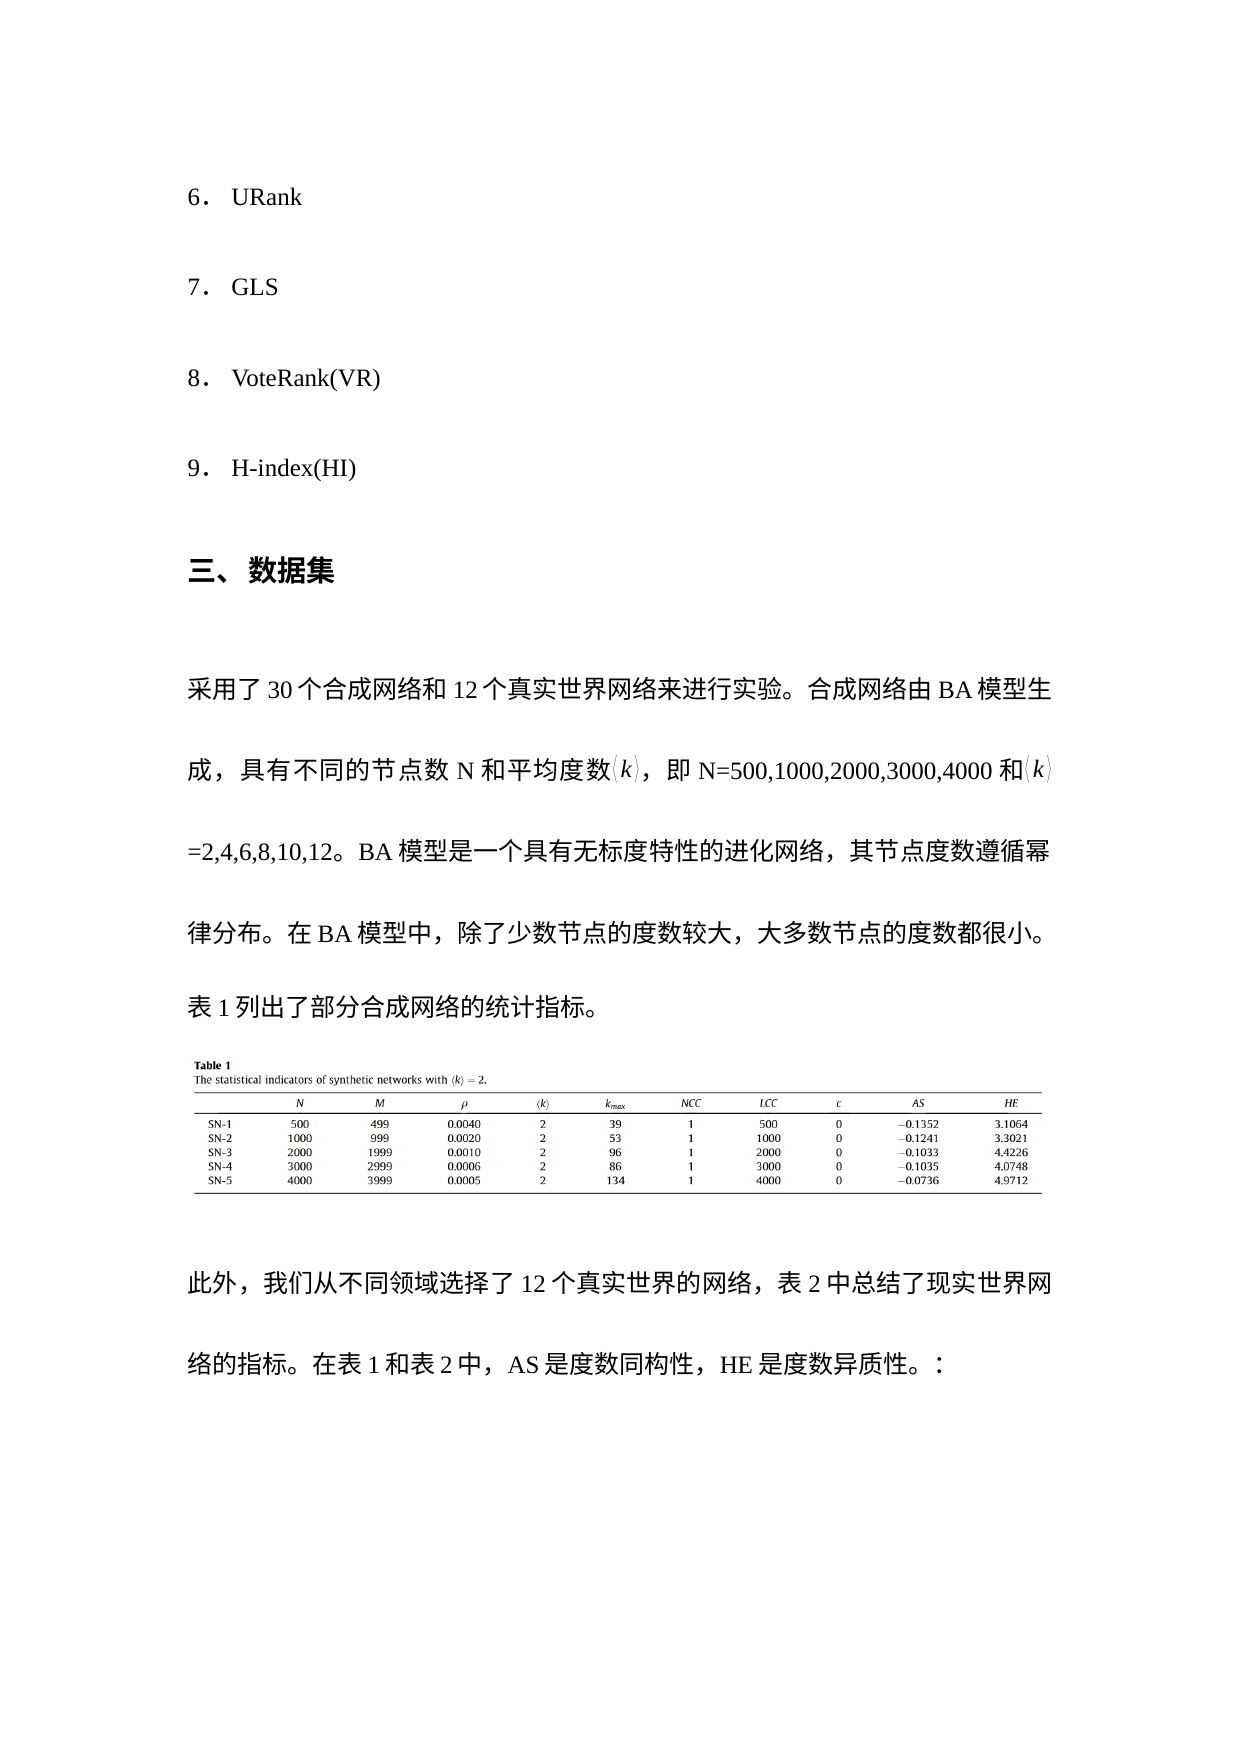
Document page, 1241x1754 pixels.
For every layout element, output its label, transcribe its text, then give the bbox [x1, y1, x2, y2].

text 此外，我们从不同领域选择了12个真实世界的网络，表2中总结了现实世界网络的指标。在表1和表2中，AS是度数同构性，HE是度数异质性。： [187, 1249, 1053, 1395]
list VoteRank(VR) [187, 343, 1053, 408]
list URank [187, 162, 1053, 227]
picture [187, 1046, 1053, 1222]
text 表1列出了部分合成网络的统计指标。 [187, 973, 1053, 1038]
list GLS [187, 252, 1053, 317]
subtitle 数据集 [187, 536, 1053, 601]
list H-index(HI) [187, 433, 1053, 498]
text 采用了30个合成网络和12个真实世界网络来进行实验。合成网络由BA模型生成，具有不同的节点数N和平均度数，即N=500,1000,2000,3000,4000和=2,4,6,8,10,12。BA模型是一个具有无标度特性的进化网络，其节点度数遵循幂律分布。在BA模型中，除了少数节点的度数较大，大多数节点的度数都很小。 [187, 655, 1053, 964]
